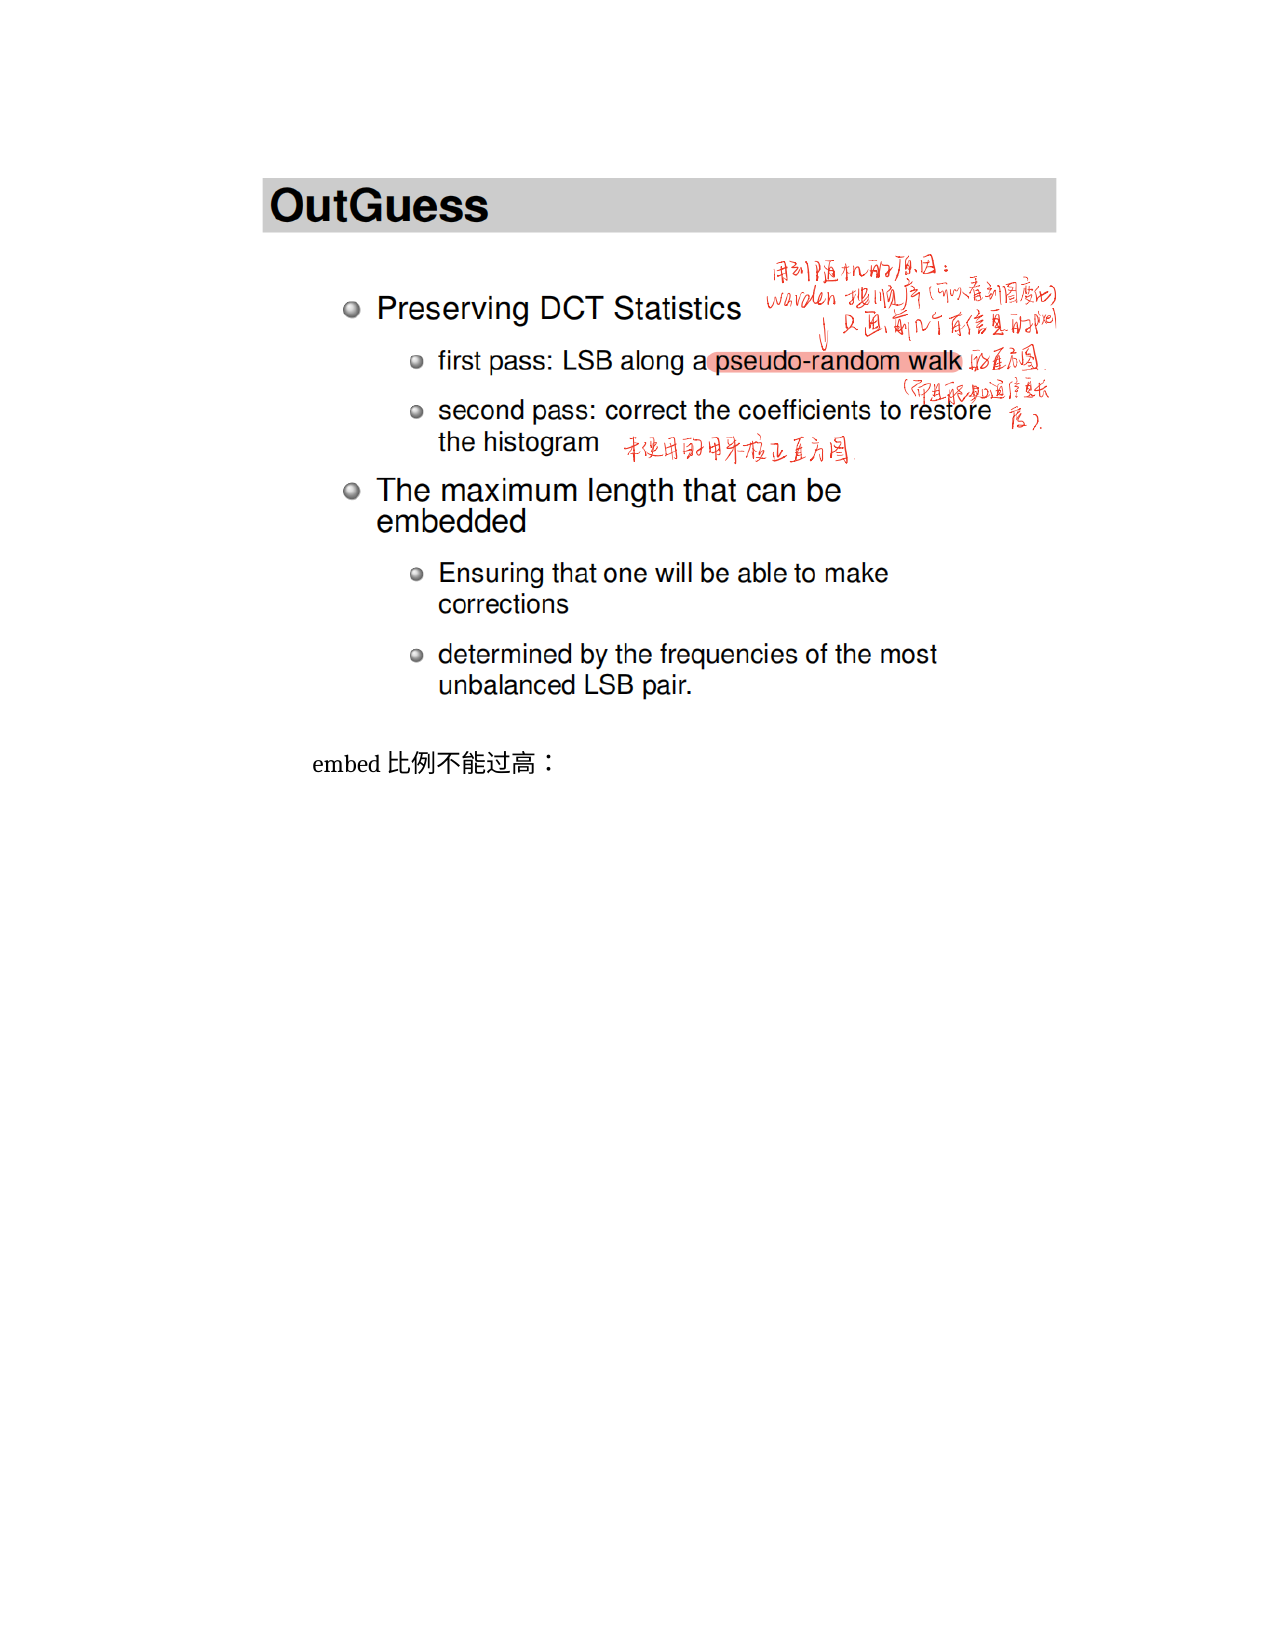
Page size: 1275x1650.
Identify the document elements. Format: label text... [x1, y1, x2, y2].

picture [262, 178, 1057, 725]
list embed比例不能过高： [262, 745, 1087, 779]
